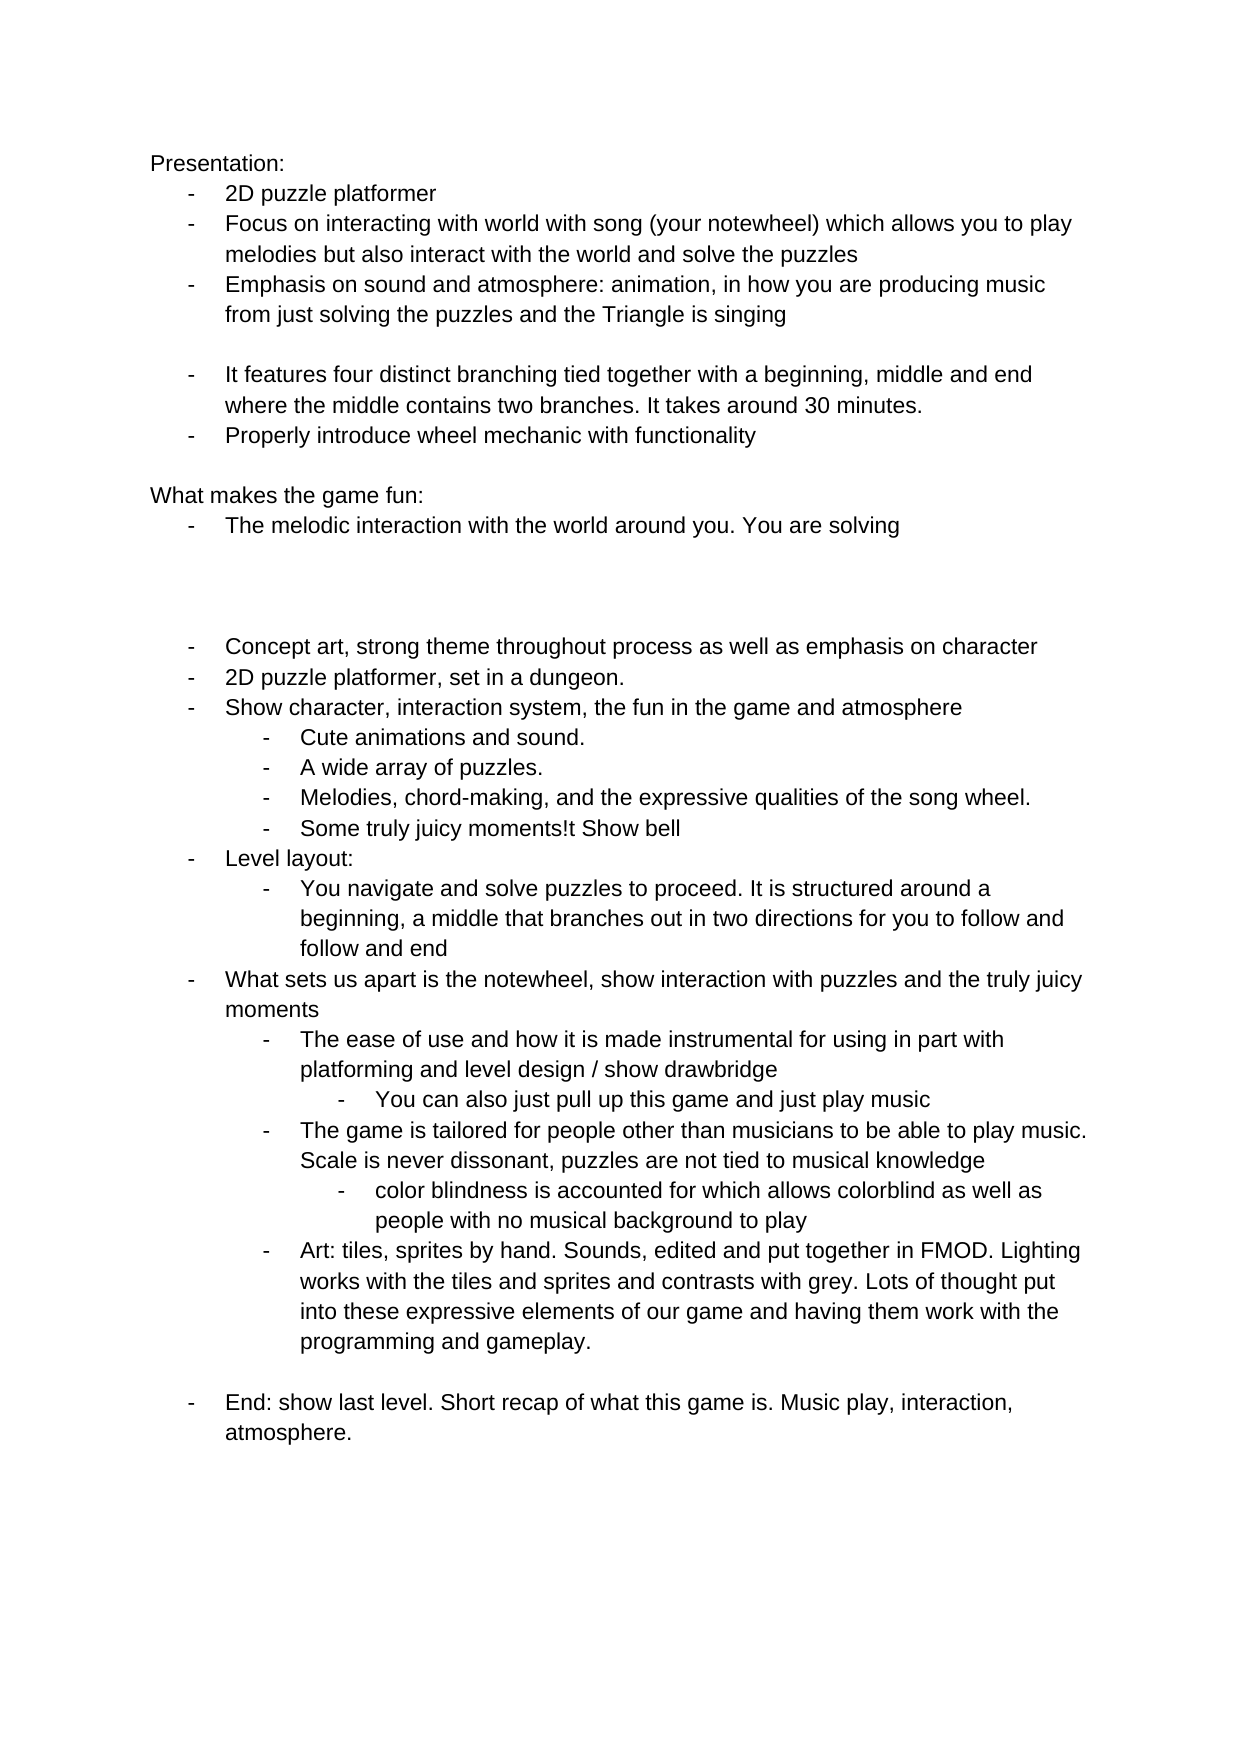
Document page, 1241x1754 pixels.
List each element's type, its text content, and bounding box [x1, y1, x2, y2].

list The ease of use and how it is made instrumental for using in part with platforming and level design / show drawbridge [262, 1026, 1090, 1083]
text Presentation: [150, 150, 1090, 176]
list You can also just pull up this game and just play music [337, 1086, 1090, 1113]
list 2D puzzle platformer [187, 180, 1090, 207]
list Melodies, chord-making, and the expressive qualities of the song wheel. [262, 784, 1090, 811]
list Level layout: [187, 845, 1090, 871]
list Some truly juicy moments!t Show bell [262, 814, 1090, 841]
list Emphasis on sound and atmosphere: animation, in how you are producing music from just solving the puzzles and the Triangle is singing [187, 271, 1090, 327]
list End: show last level. Short recap of what this game is. Music play, interaction, atmosphere. [187, 1388, 1090, 1445]
list The melodic interaction with the world around you. You are solving [187, 512, 1090, 539]
list Focus on interacting with world with song (your notewheel) which allows you to play melodies but also interact with the world and solve the puzzles [187, 210, 1090, 267]
list What sets us apart is the notewheel, show interaction with puzzles and the truly juicy moments [187, 966, 1090, 1022]
list Properly introduce wheel mechanic with functionality [187, 422, 1090, 448]
list The game is tailored for people other than musicians to be able to play music. Scale is never dissonant, puzzles are not tied to musical knowledge [262, 1117, 1090, 1173]
list Show character, interaction system, the fun in the game and atmosphere [187, 694, 1090, 720]
list It features four distinct branching tied together with a beginning, middle and end where the middle contains two branches. It takes around 30 minutes. [187, 361, 1090, 418]
list Art: tiles, sprites by hand. Sounds, edited and put together in FMOD. Lighting works with the tiles and sprites and contrasts with grey. Lots of thought put into these expressive elements of our game and having them work with the programming and gameplay. [262, 1237, 1090, 1354]
list color blindness is accounted for which allows colorblind as well as people with no musical background to play [337, 1177, 1090, 1234]
list Cute animations and sound. [262, 724, 1090, 750]
list You navigate and solve puzzles to proceed. It is structured around a beginning, a middle that branches out in two directions for you to follow and follow and end [262, 875, 1090, 962]
list A wide array of puzzles. [262, 754, 1090, 781]
list Concept art, strong theme throughout process as well as emphasis on character [187, 633, 1090, 660]
list 2D puzzle platformer, set in a dungeon. [187, 663, 1090, 690]
text What makes the game fun: [150, 482, 1090, 509]
